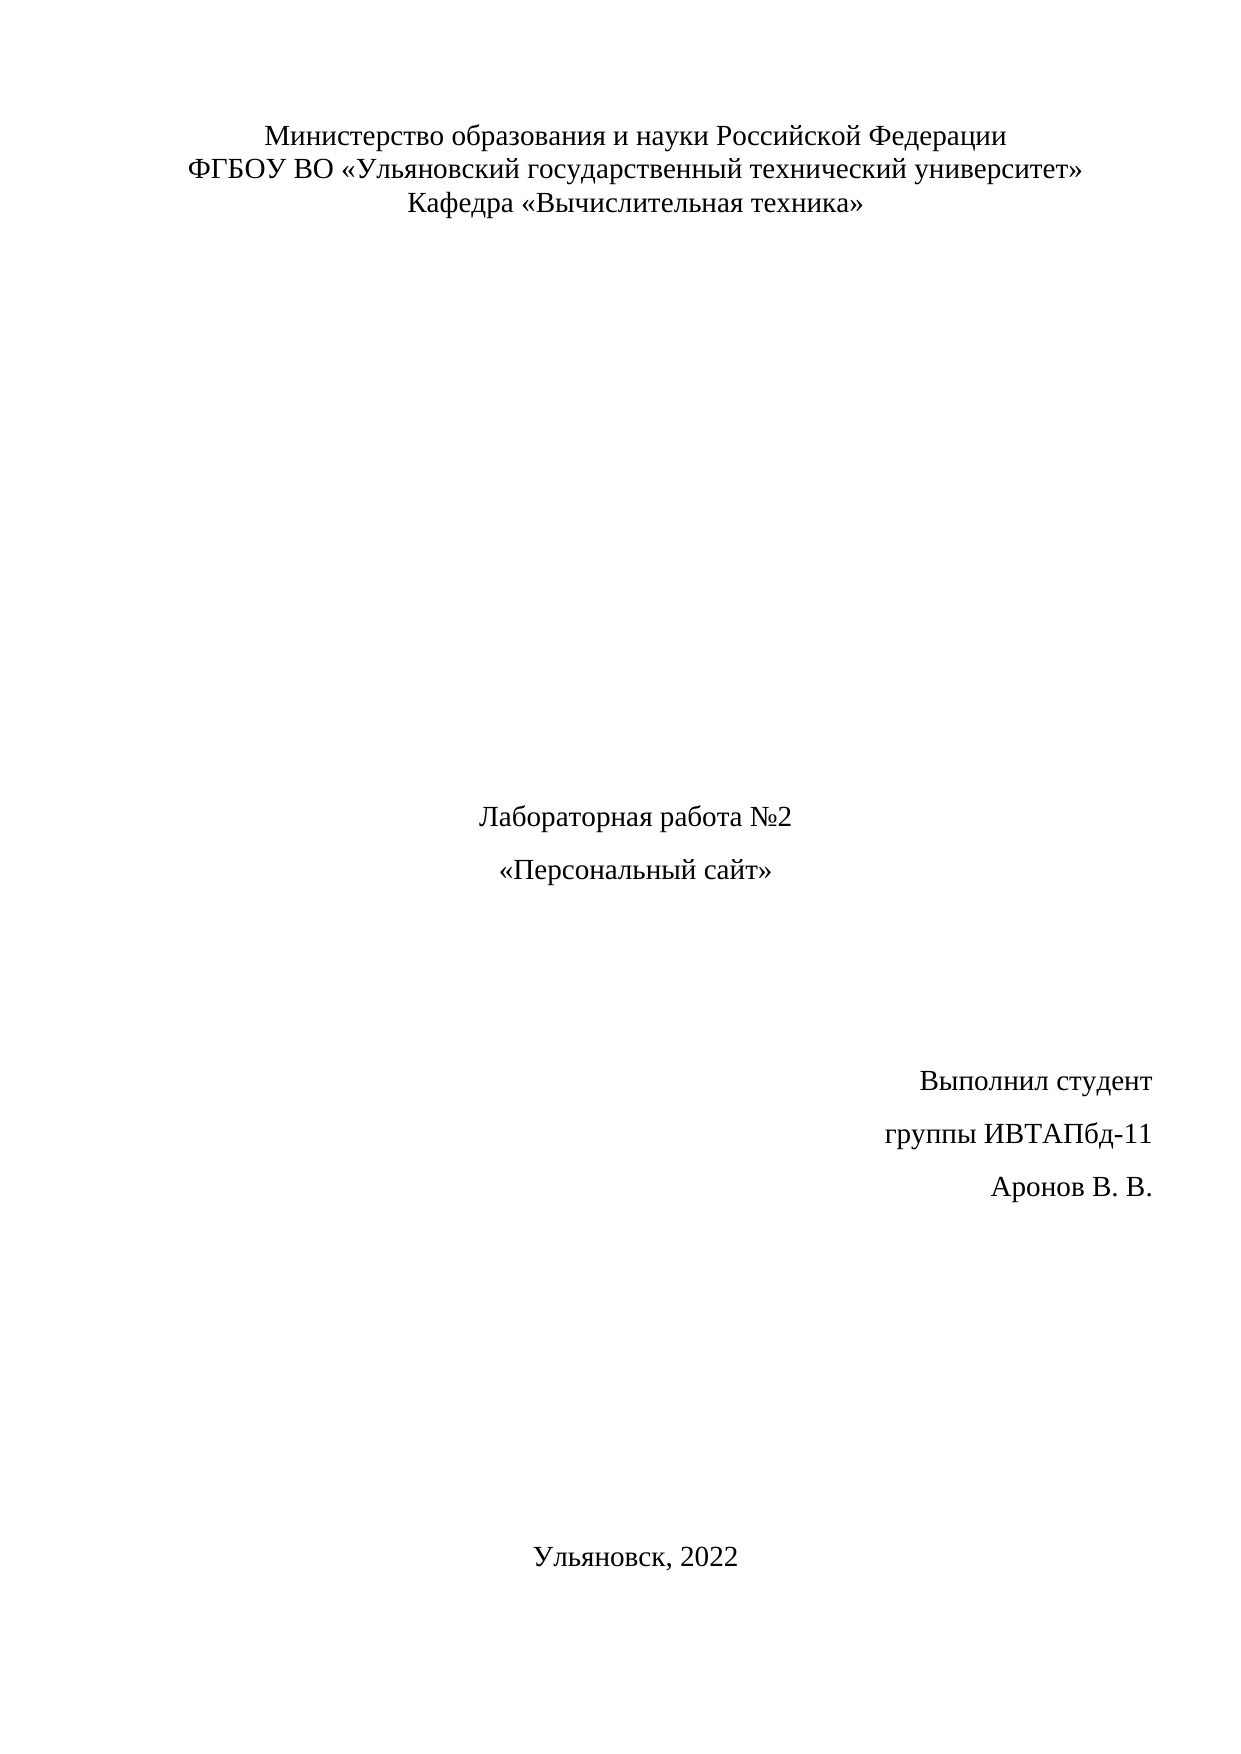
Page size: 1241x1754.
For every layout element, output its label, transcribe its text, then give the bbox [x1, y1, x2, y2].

text группы ИВТАПбд-11 [118, 1116, 1153, 1150]
text Выполнил студент [118, 1063, 1153, 1097]
text Аронов В. В. [118, 1169, 1153, 1203]
text ФГБОУ ВО «Ульяновский государственный технический университет» [118, 151, 1153, 185]
text Ульяновск, 2022 [118, 1539, 1153, 1572]
text «Персональный сайт» [118, 852, 1153, 886]
text Министерство образования и науки Российской Федерации [118, 118, 1153, 151]
text Кафедра «Вычислительная техника» [118, 185, 1153, 218]
text Лабораторная работа №2 [118, 799, 1153, 833]
